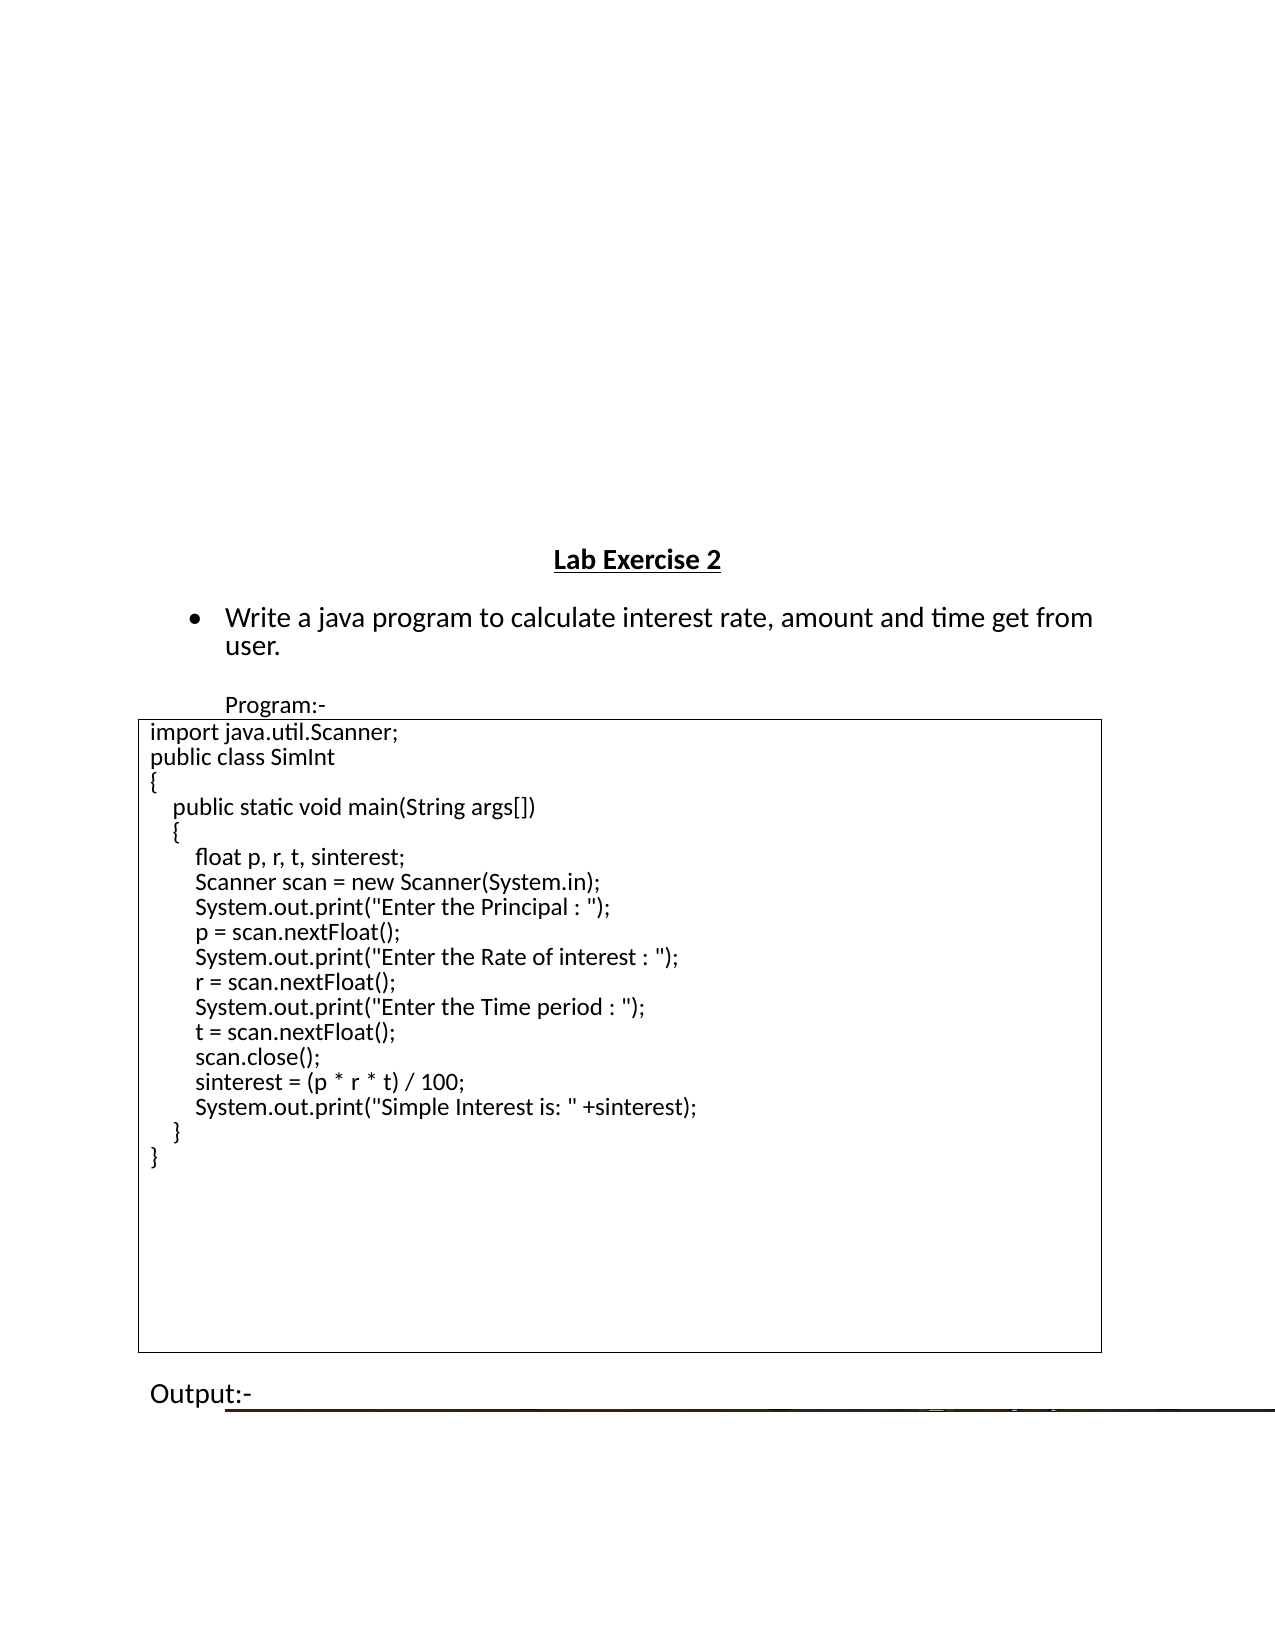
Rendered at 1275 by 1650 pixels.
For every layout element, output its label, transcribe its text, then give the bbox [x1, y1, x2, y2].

list Write a java program to calculate interest rate, amount and time get from user. [187, 604, 1125, 662]
text Lab Exercise 2 [150, 547, 1125, 575]
text Output:- [150, 1381, 1125, 1409]
table_header import java.util.Scanner; public class SimInt { public static void main(String args[]) { float p, r, t, sinterest; Scanner scan = new Scanner(System.in); System.out.print("Enter the Principal : "); p = scan.nextFloat(); System.out.print("Enter the Rate of interest : "); r = scan.nextFloat(); System.out.print("Enter the Time period : "); t = scan.nextFloat(); scan.close(); sinterest = (p * r * t) / 100; System.out.print("Simple Interest is: " +sinterest); } } [139, 720, 1101, 1352]
text Program:- [225, 690, 1125, 719]
